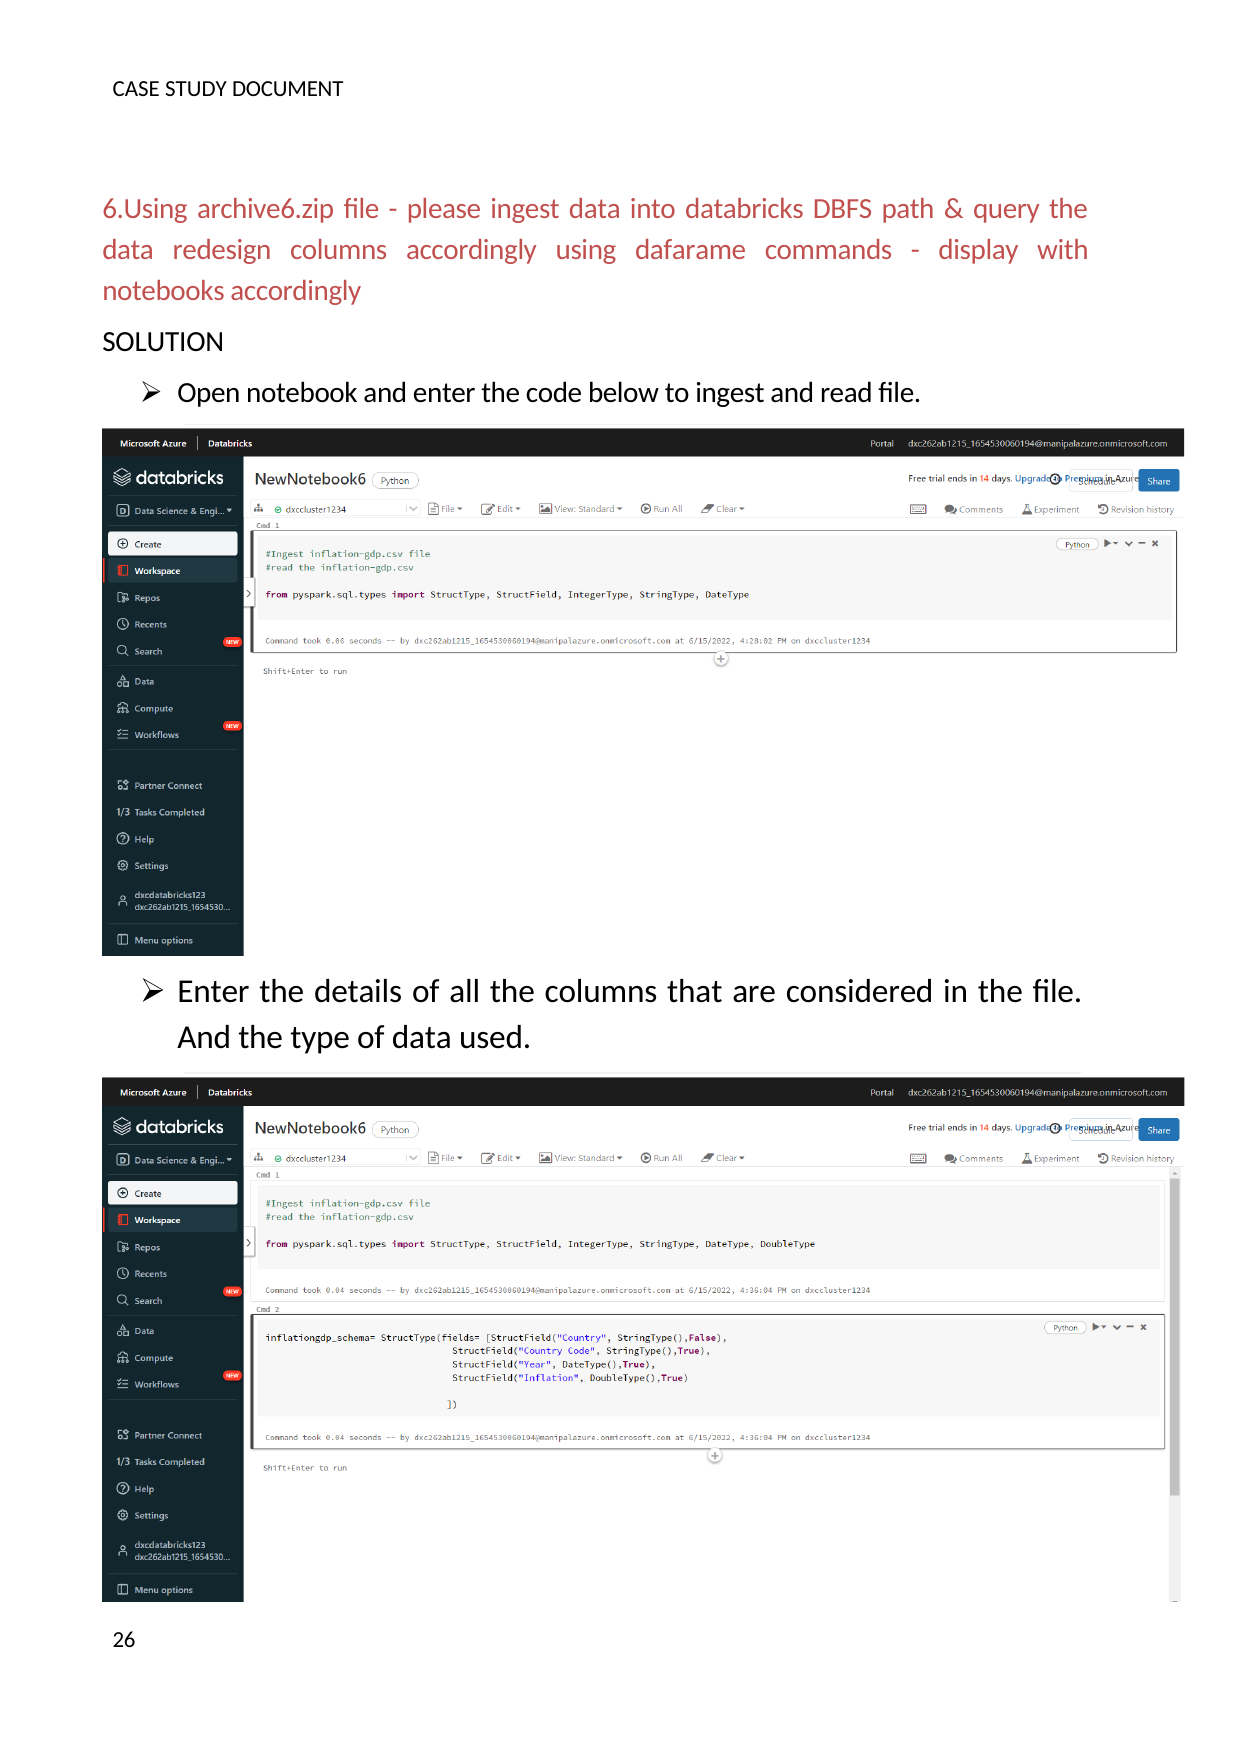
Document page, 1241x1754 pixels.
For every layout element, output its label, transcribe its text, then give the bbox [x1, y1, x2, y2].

list Open notebook and enter the code below to ingest and read file. [139, 374, 1089, 409]
picture [102, 424, 1185, 956]
text 6.Using archive6.zip file - please ingest data into databricks DBFS path & query the data redesign columns accordingly using dafarame commands - display with notebooks accordingly [102, 190, 1089, 308]
picture [102, 1072, 1185, 1602]
list Enter the details of all the columns that are considered in the file. And the type of data used. [139, 969, 1083, 1057]
text SOLUTION [102, 323, 1089, 358]
